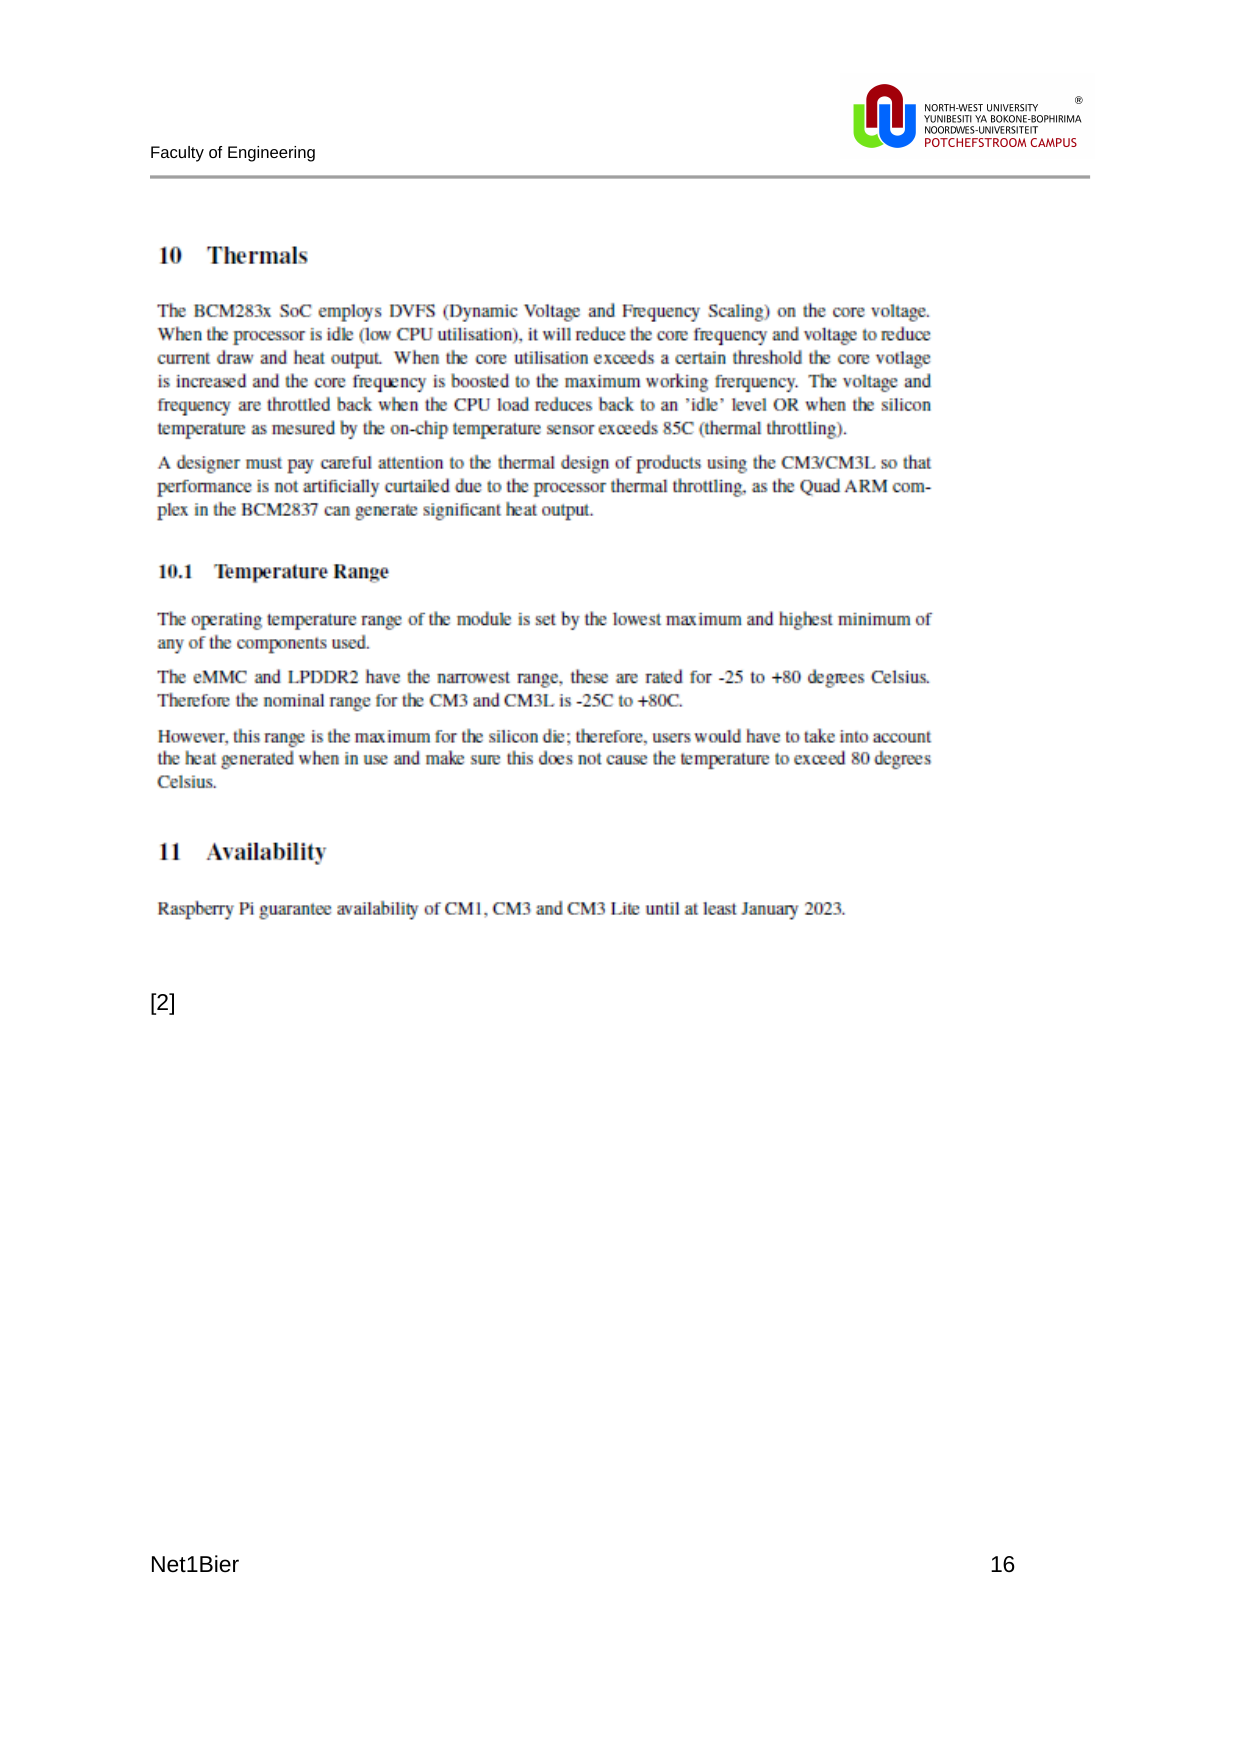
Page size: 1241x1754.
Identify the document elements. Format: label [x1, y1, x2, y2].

picture [840, 73, 1095, 159]
picture [150, 240, 943, 951]
